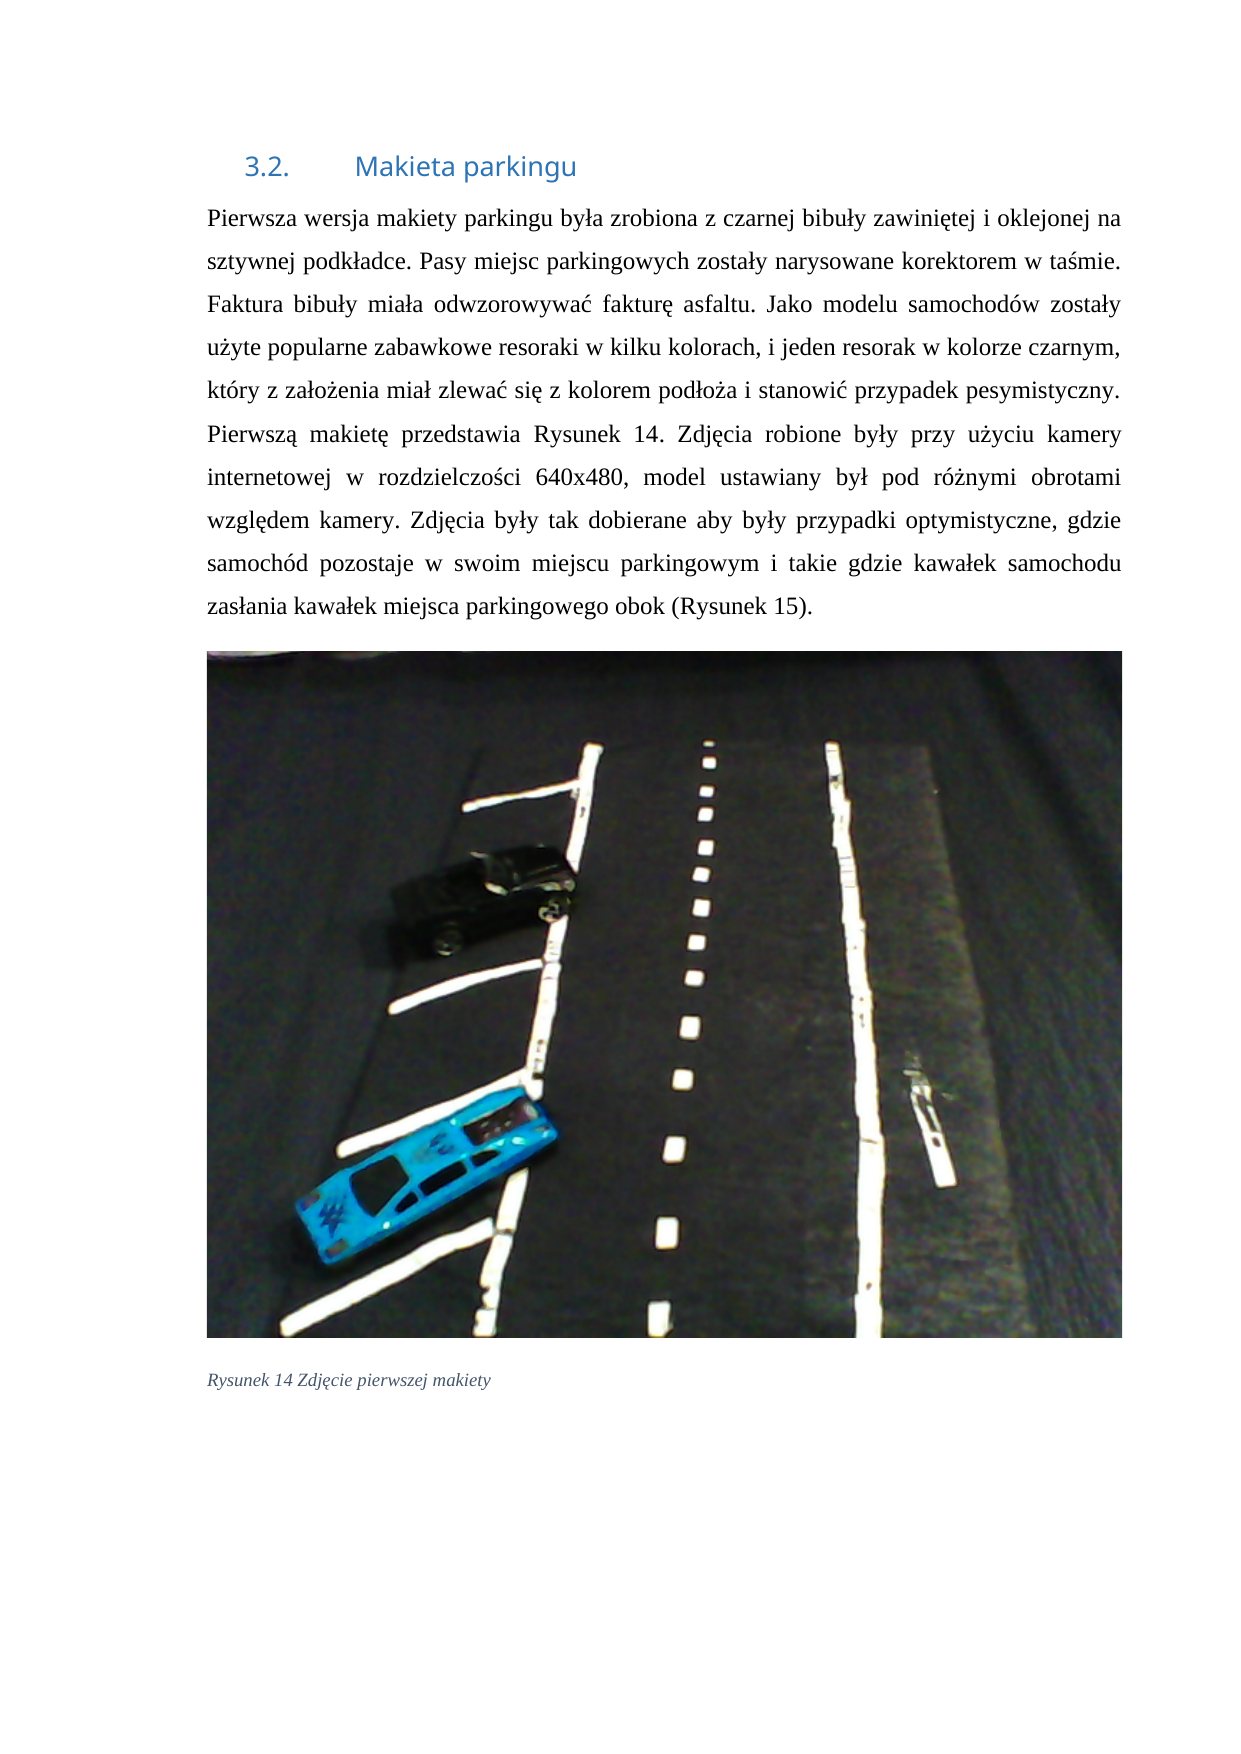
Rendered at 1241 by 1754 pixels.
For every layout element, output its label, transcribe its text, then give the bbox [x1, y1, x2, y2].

text Rysunek 14 Zdjęcie pierwszej makiety [207, 1368, 1122, 1390]
subtitle Makieta parkingu [244, 148, 1122, 184]
text Pierwsza wersja makiety parkingu była zrobiona z czarnej bibuły zawiniętej i oklejonej na sztywnej podkładce. Pasy miejsc parkingowych zostały narysowane korektorem w taśmie. Faktura bibuły miała odwzorowywać fakturę asfaltu. Jako modelu samochodów zostały użyte popularne zabawkowe resoraki w kilku kolorach, i jeden resorak w kolorze czarnym, który z założenia miał zlewać się z kolorem podłoża i stanowić przypadek pesymistyczny. Pierwszą makietę przedstawia Rysunek 14. Zdjęcia robione były przy użyciu kamery internetowej w rozdzielczości 640x480, model ustawiany był pod różnymi obrotami względem kamery. Zdjęcia były tak dobierane aby były przypadki optymistyczne, gdzie samochód pozostaje w swoim miejscu parkingowym i takie gdzie kawałek samochodu zasłania kawałek miejsca parkingowego obok (Rysunek 15). [207, 203, 1122, 620]
picture [206, 651, 1123, 1338]
